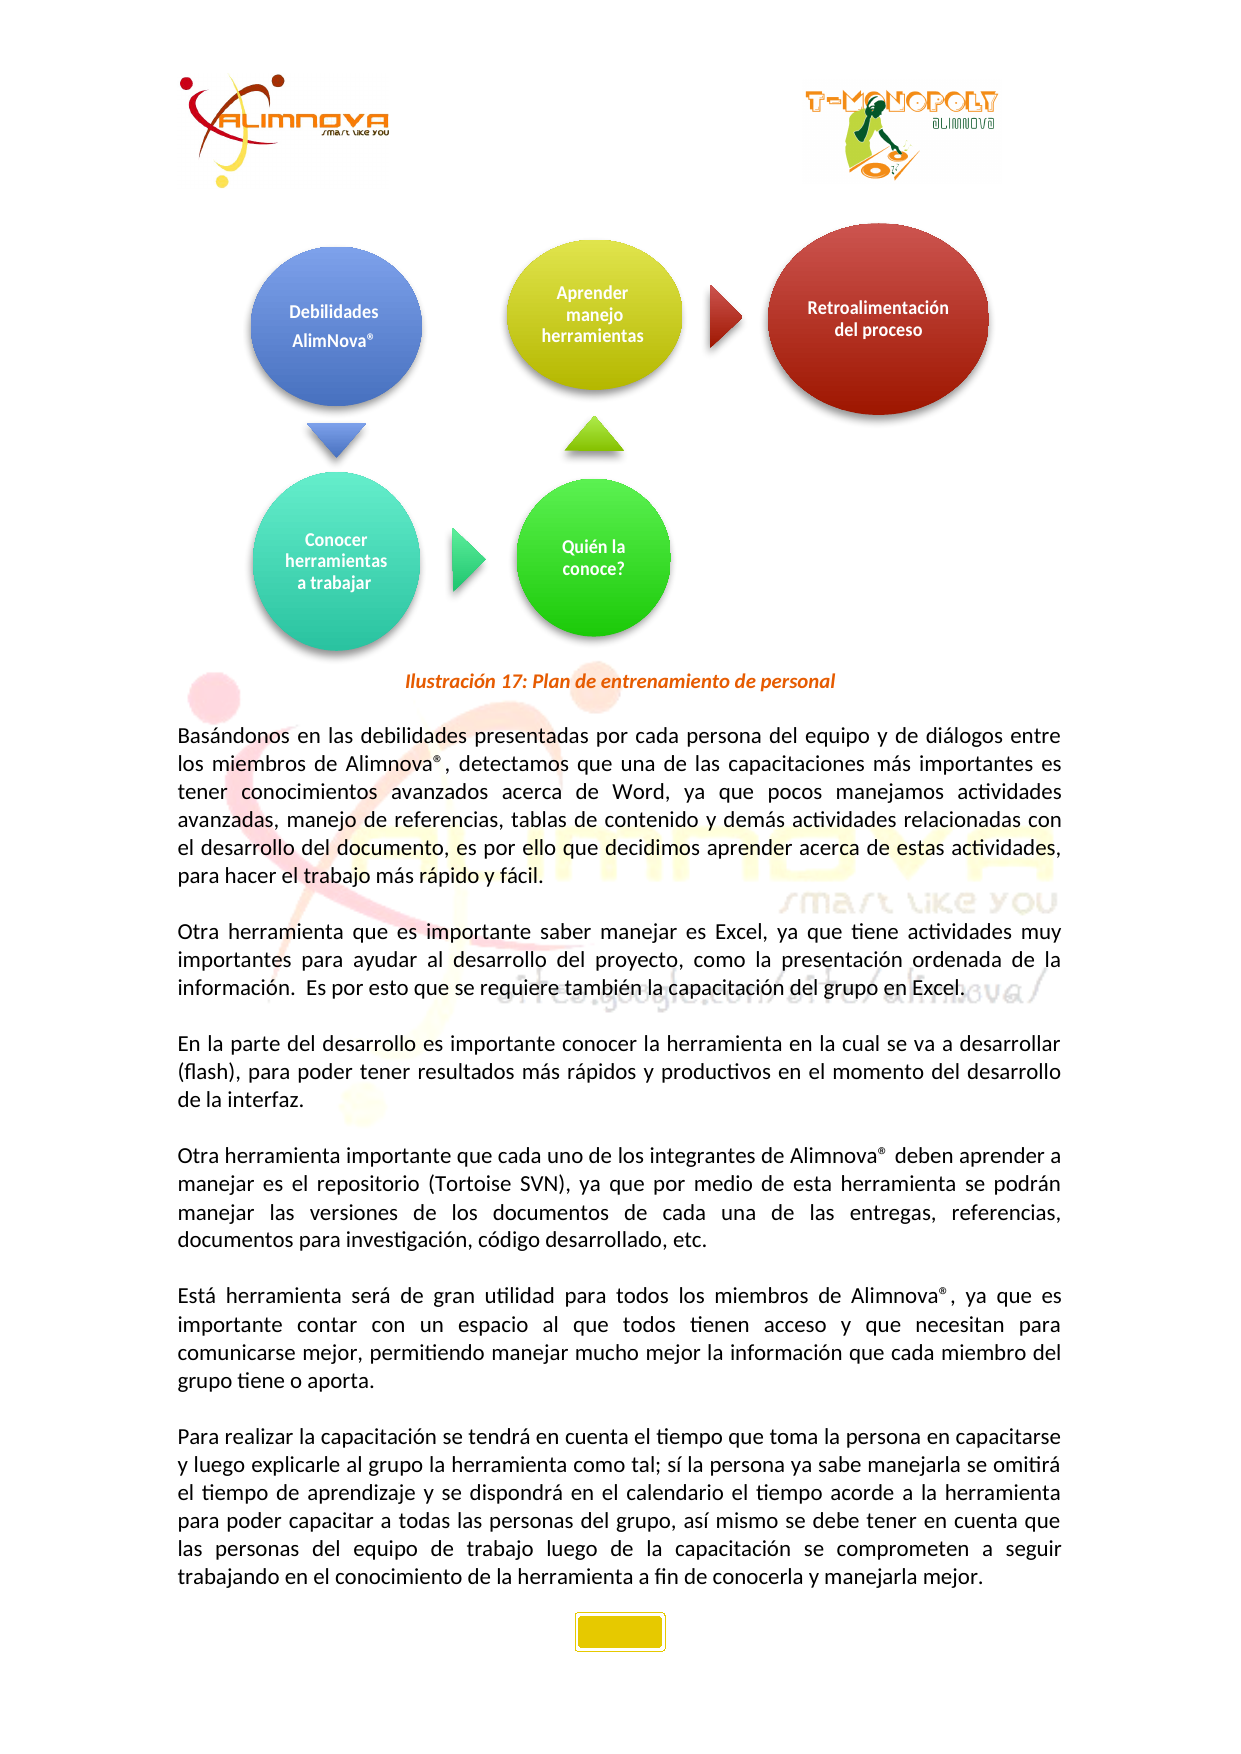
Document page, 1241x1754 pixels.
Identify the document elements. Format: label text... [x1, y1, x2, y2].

text Basándonos en las debilidades presentadas por cada persona del equipo y de diálogos entre los miembros de Alimnova®, detectamos que una de las capacitaciones más importantes es tener conocimientos avanzados acerca de Word, ya que pocos manejamos actividades avanzadas, manejo de referencias, tablas de contenido y demás actividades relacionadas con el desarrollo del documento, es por ello que decidimos aprender acerca de estas actividades, para hacer el trabajo más rápido y fácil. [177, 721, 1063, 889]
text Ilustración 17: Plan de entrenamiento de personal [177, 668, 1063, 693]
picture [177, 73, 389, 189]
picture [802, 79, 1002, 184]
text Otra herramienta importante que cada uno de los integrantes de Alimnova® deben aprender a manejar es el repositorio (Tortoise SVN), ya que por medio de esta herramienta se podrán manejar las versiones de los documentos de cada una de las entregas, referencias, documentos para investigación, código desarrollado, etc. [177, 1142, 1063, 1254]
text En la parte del desarrollo es importante conocer la herramienta en la cual se va a desarrollar (flash), para poder tener resultados más rápidos y productivos en el momento del desarrollo de la interfaz. [177, 1029, 1063, 1113]
text Está herramienta será de gran utilidad para todos los miembros de Alimnova®, ya que es importante contar con un espacio al que todos tienen acceso y que necesitan para comunicarse mejor, permitiendo manejar mucho mejor la información que cada miembro del grupo tiene o aporta. [177, 1282, 1063, 1394]
text Para realizar la capacitación se tendrá en cuenta el tiempo que toma la persona en capacitarse y luego explicarle al grupo la herramienta como tal; sí la persona ya sabe manejarla se omitirá el tiempo de aprendizaje y se dispondrá en el calendario el tiempo acorde a la herramienta para poder capacitar a todas las personas del grupo, así mismo se debe tener en cuenta que las personas del equipo de trabajo luego de la capacitación se comprometen a seguir trabajando en el conocimiento de la herramienta a fin de conocerla y manejarla mejor. [177, 1422, 1063, 1590]
text Otra herramienta que es importante saber manejar es Excel, ya que tiene actividades muy importantes para ayudar al desarrollo del proyecto, como la presentación ordenada de la información. Es por esto que se requiere también la capacitación del grupo en Excel. [177, 917, 1063, 1001]
